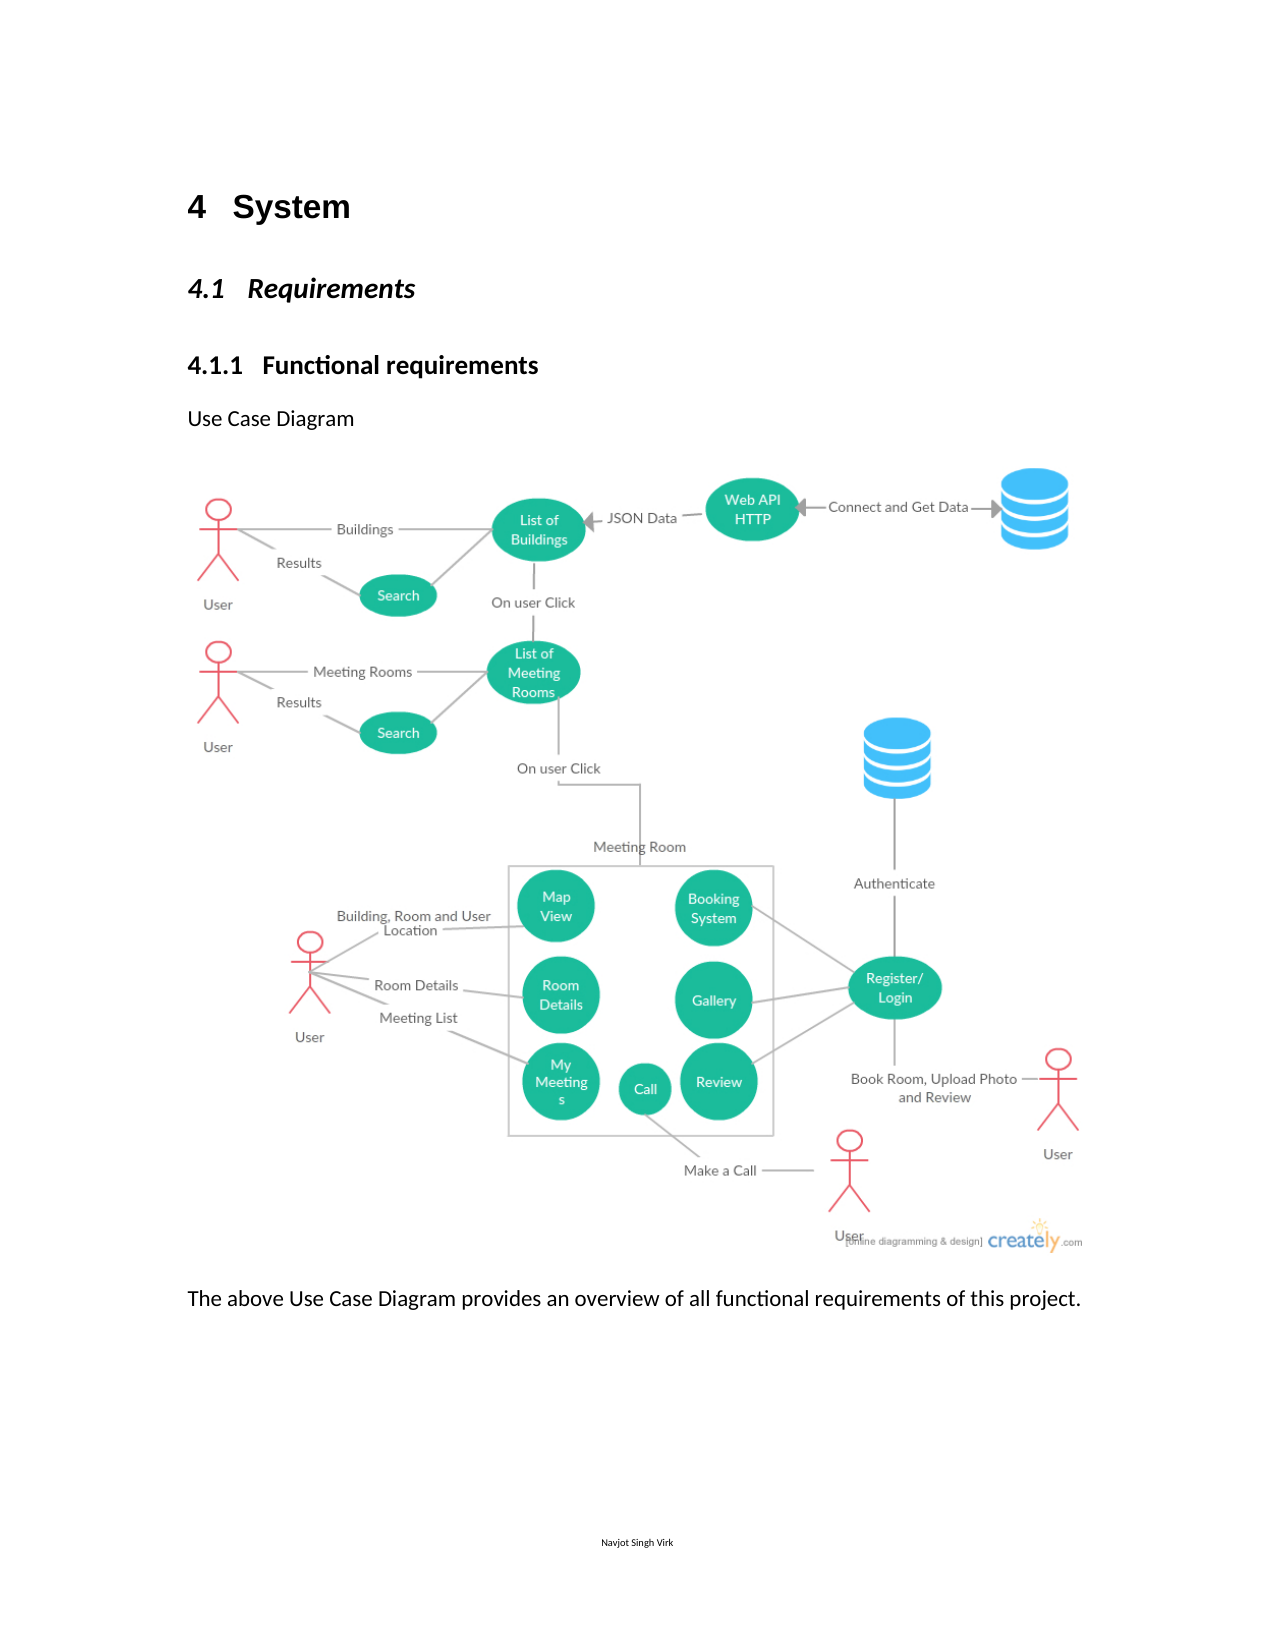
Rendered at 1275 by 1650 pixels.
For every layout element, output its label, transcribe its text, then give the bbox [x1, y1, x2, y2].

text Use Case Diagram [187, 404, 1088, 432]
subtitle System [187, 187, 1088, 226]
picture [187, 458, 1088, 1257]
subtitle Requirements [187, 270, 1088, 306]
text The above Use Case Diagram provides an overview of all functional requirements of this project. [187, 1284, 1088, 1312]
subtitle Functional requirements [187, 348, 1088, 382]
